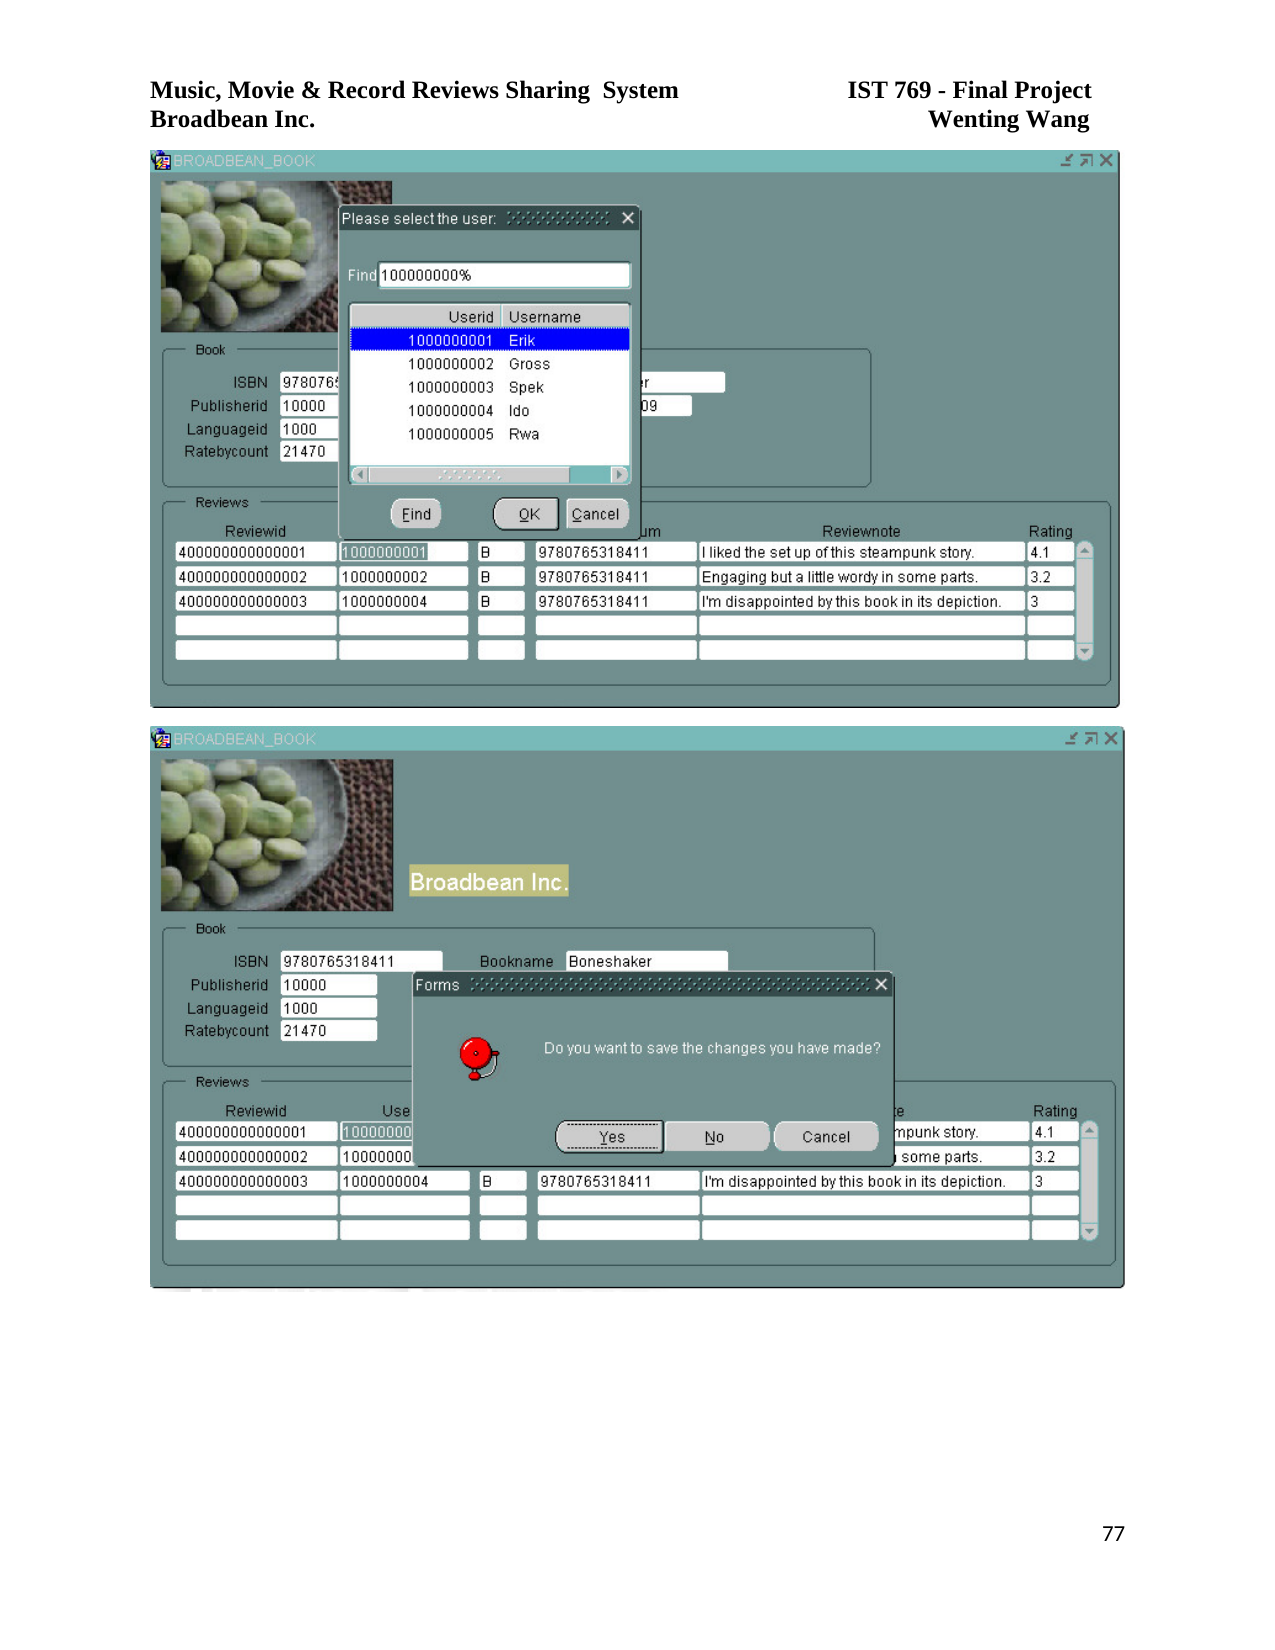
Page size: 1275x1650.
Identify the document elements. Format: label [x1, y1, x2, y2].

picture [150, 150, 1125, 708]
picture [150, 726, 1125, 1292]
